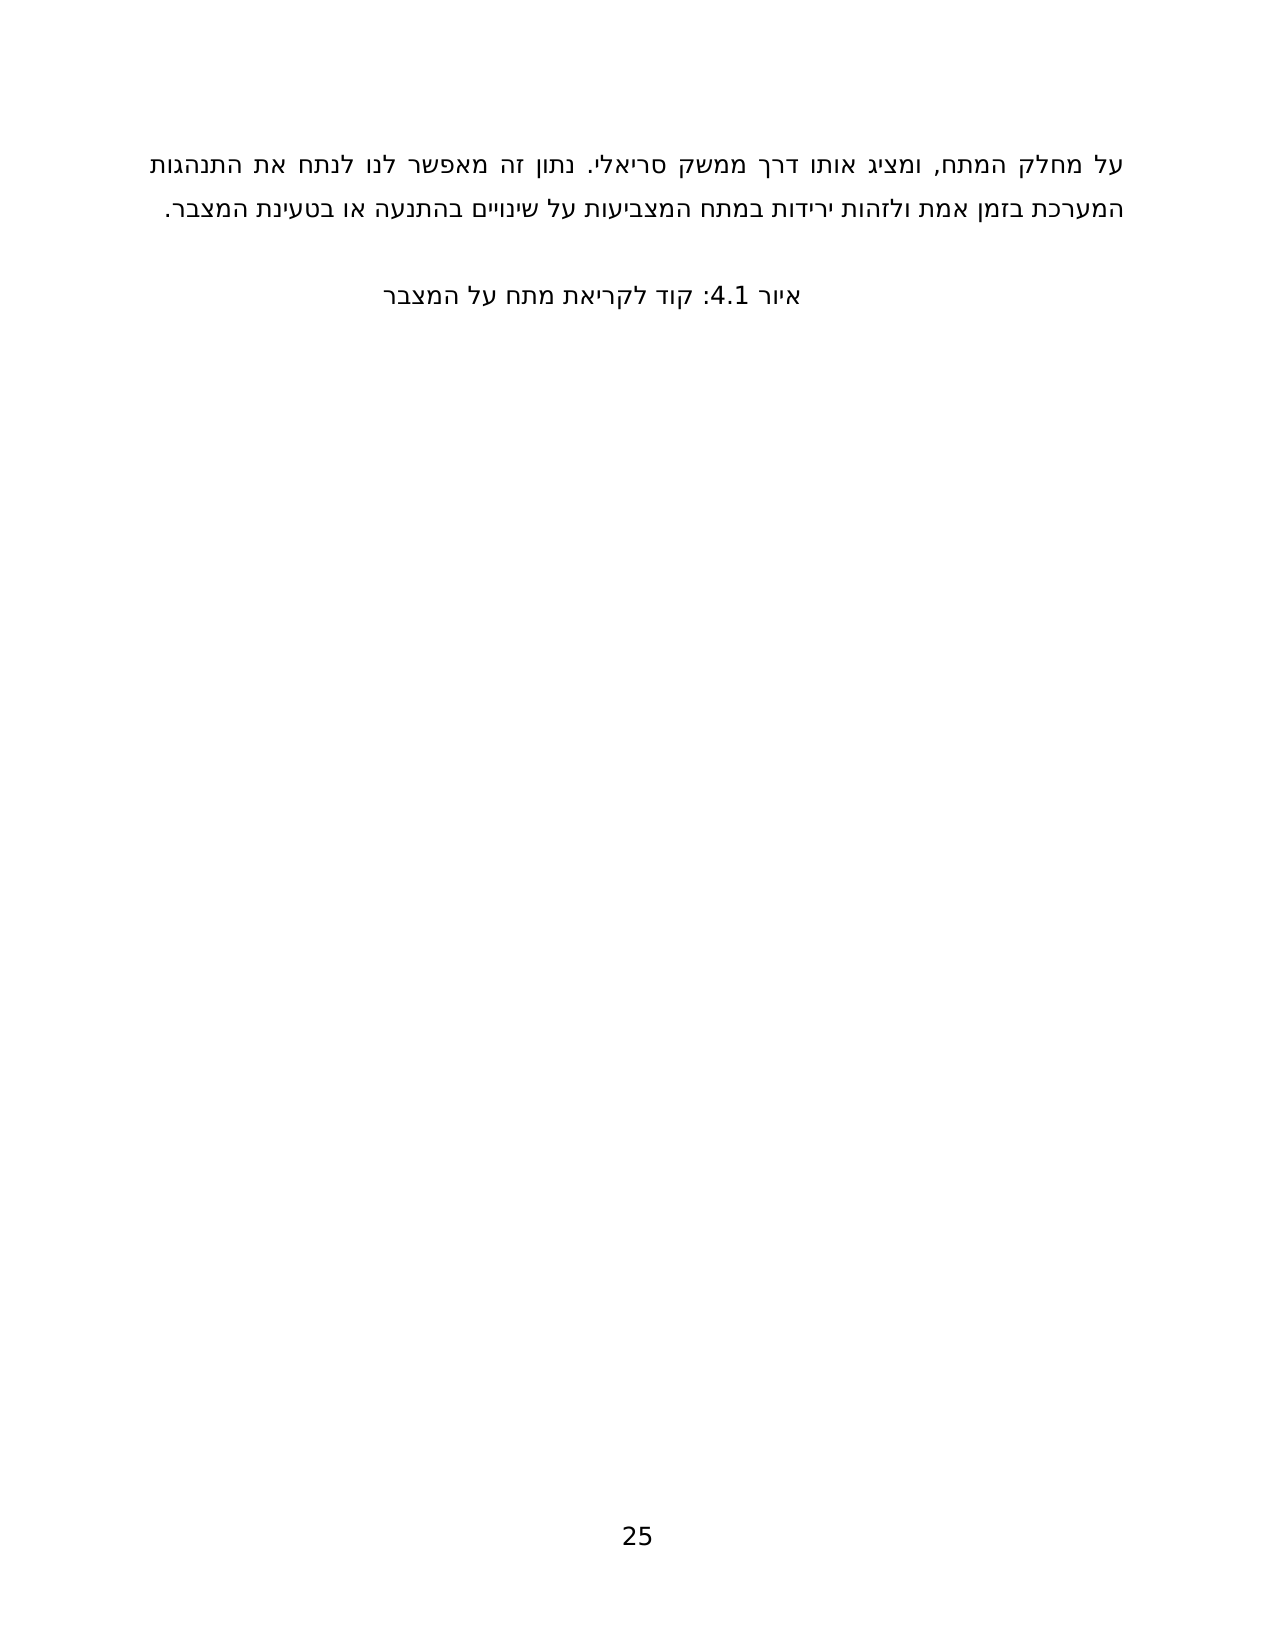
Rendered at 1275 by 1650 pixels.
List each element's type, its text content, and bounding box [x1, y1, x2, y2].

text איור 4.1: קוד לקריאת מתח על המצבר [150, 281, 900, 310]
text באיור 4.1 מוצג הקוד הראשוני שכתבנו, שמטרתו לבחון את אופיין המתח בזמן הנעת הרכב. בנינו מחלק מתח על גבי מטריצה, ובחרנו נגדים כך שהמתח המקסימלי המתקבל מהאלטרנטור, שמפיק 14.3 וולט כאשר הרכב מונע, יישמר מתחת ל-5V. בכך אנו מונעים נזק לממיר האנלוגי-דיגיטלי (ADC) המובנה בארדואינו. הקוד מחשב את המתח הנמדד בהתבסס על מחלק המתח, ומציג אותו דרך ממשק סריאלי. נתון זה מאפשר לנו לנתח את התנהגות המערכת בזמן אמת ולזהות ירידות במתח המצביעות על שינויים בהתנעה או בטעינת המצבר. [150, 150, 1125, 223]
